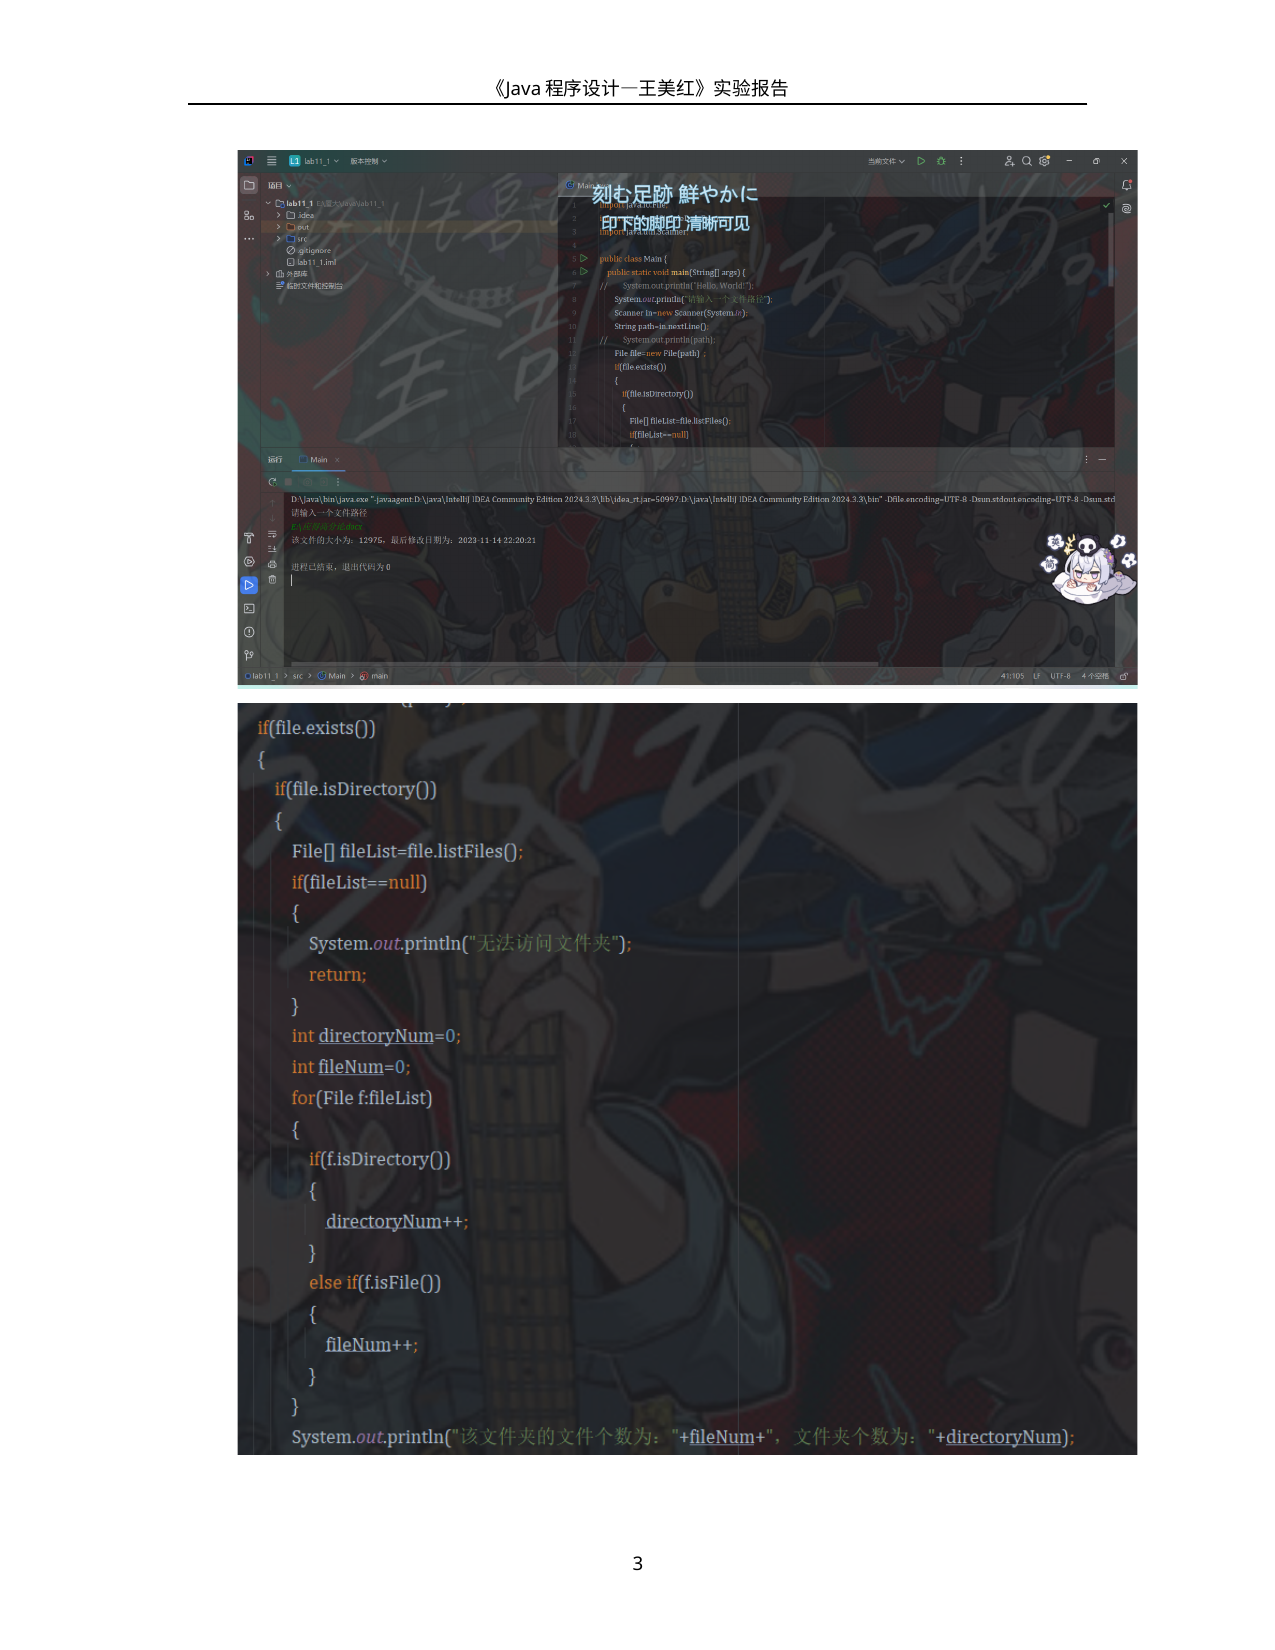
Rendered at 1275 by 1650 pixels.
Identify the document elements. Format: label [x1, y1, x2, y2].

picture [237, 703, 1138, 1455]
picture [237, 150, 1138, 689]
